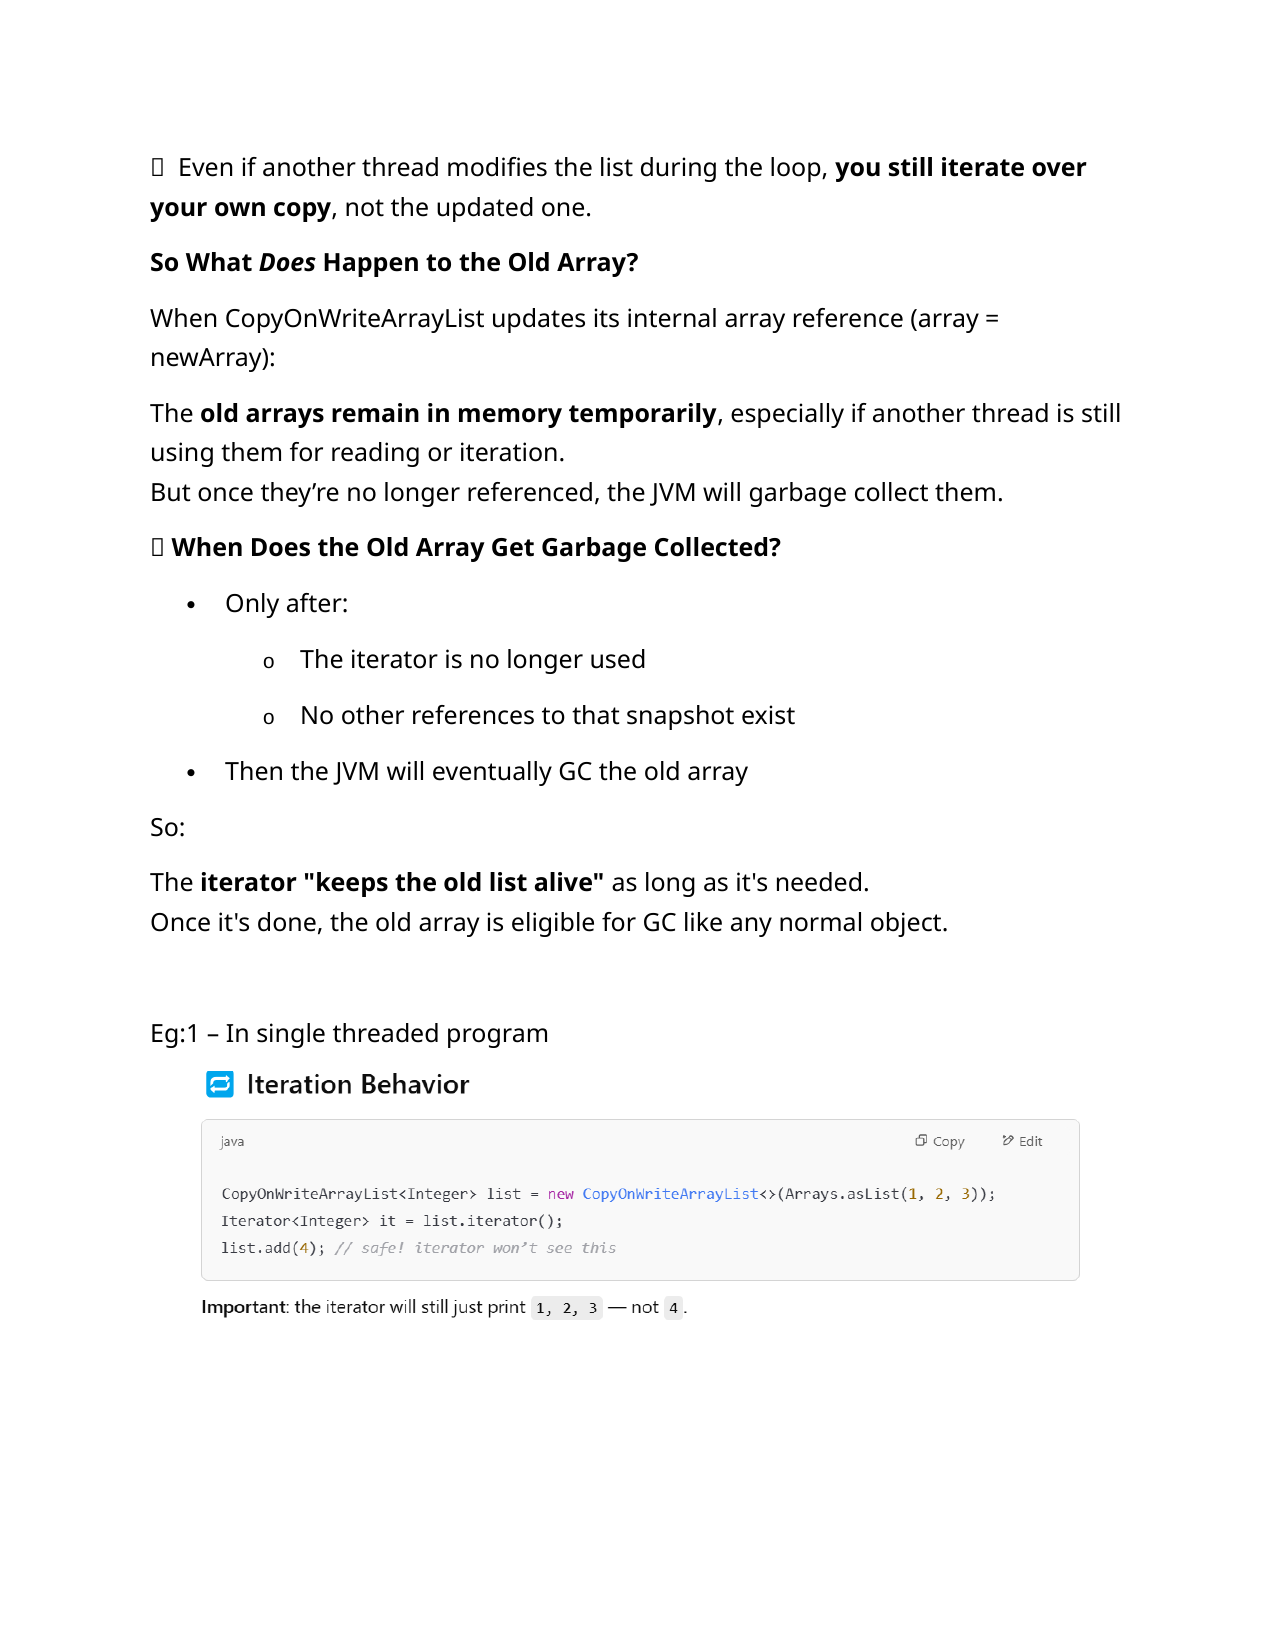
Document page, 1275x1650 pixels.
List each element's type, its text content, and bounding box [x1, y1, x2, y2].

text The old arrays remain in memory temporarily, especially if another thread is still using them for reading or iteration. But once they’re no longer referenced, the JVM will garbage collect them. [150, 396, 1125, 508]
list Only after: [187, 586, 1125, 620]
list No other references to that snapshot exist [262, 697, 1125, 732]
text When CopyOnWriteArrayList updates its internal array reference (array = newArray): [150, 301, 1125, 374]
text So: [150, 809, 1125, 843]
text 🧹 When Does the Old Array Get Garbage Collected? [150, 530, 1125, 564]
picture [150, 1071, 1125, 1345]
text The iterator "keeps the old list alive" as long as it's needed. Once it's done, the old array is eligible for GC like any normal object. [150, 865, 1125, 938]
list The iterator is no longer used [262, 642, 1125, 676]
text So What Does Happen to the Old Array? [150, 245, 1125, 279]
list Then the JVM will eventually GC the old array [187, 753, 1125, 787]
text  Even if another thread modifies the list during the loop, you still iterate over your own copy, not the updated one. [150, 150, 1125, 223]
text Eg:1 – In single threaded program [150, 1016, 1125, 1050]
picture [211, 1077, 228, 1084]
